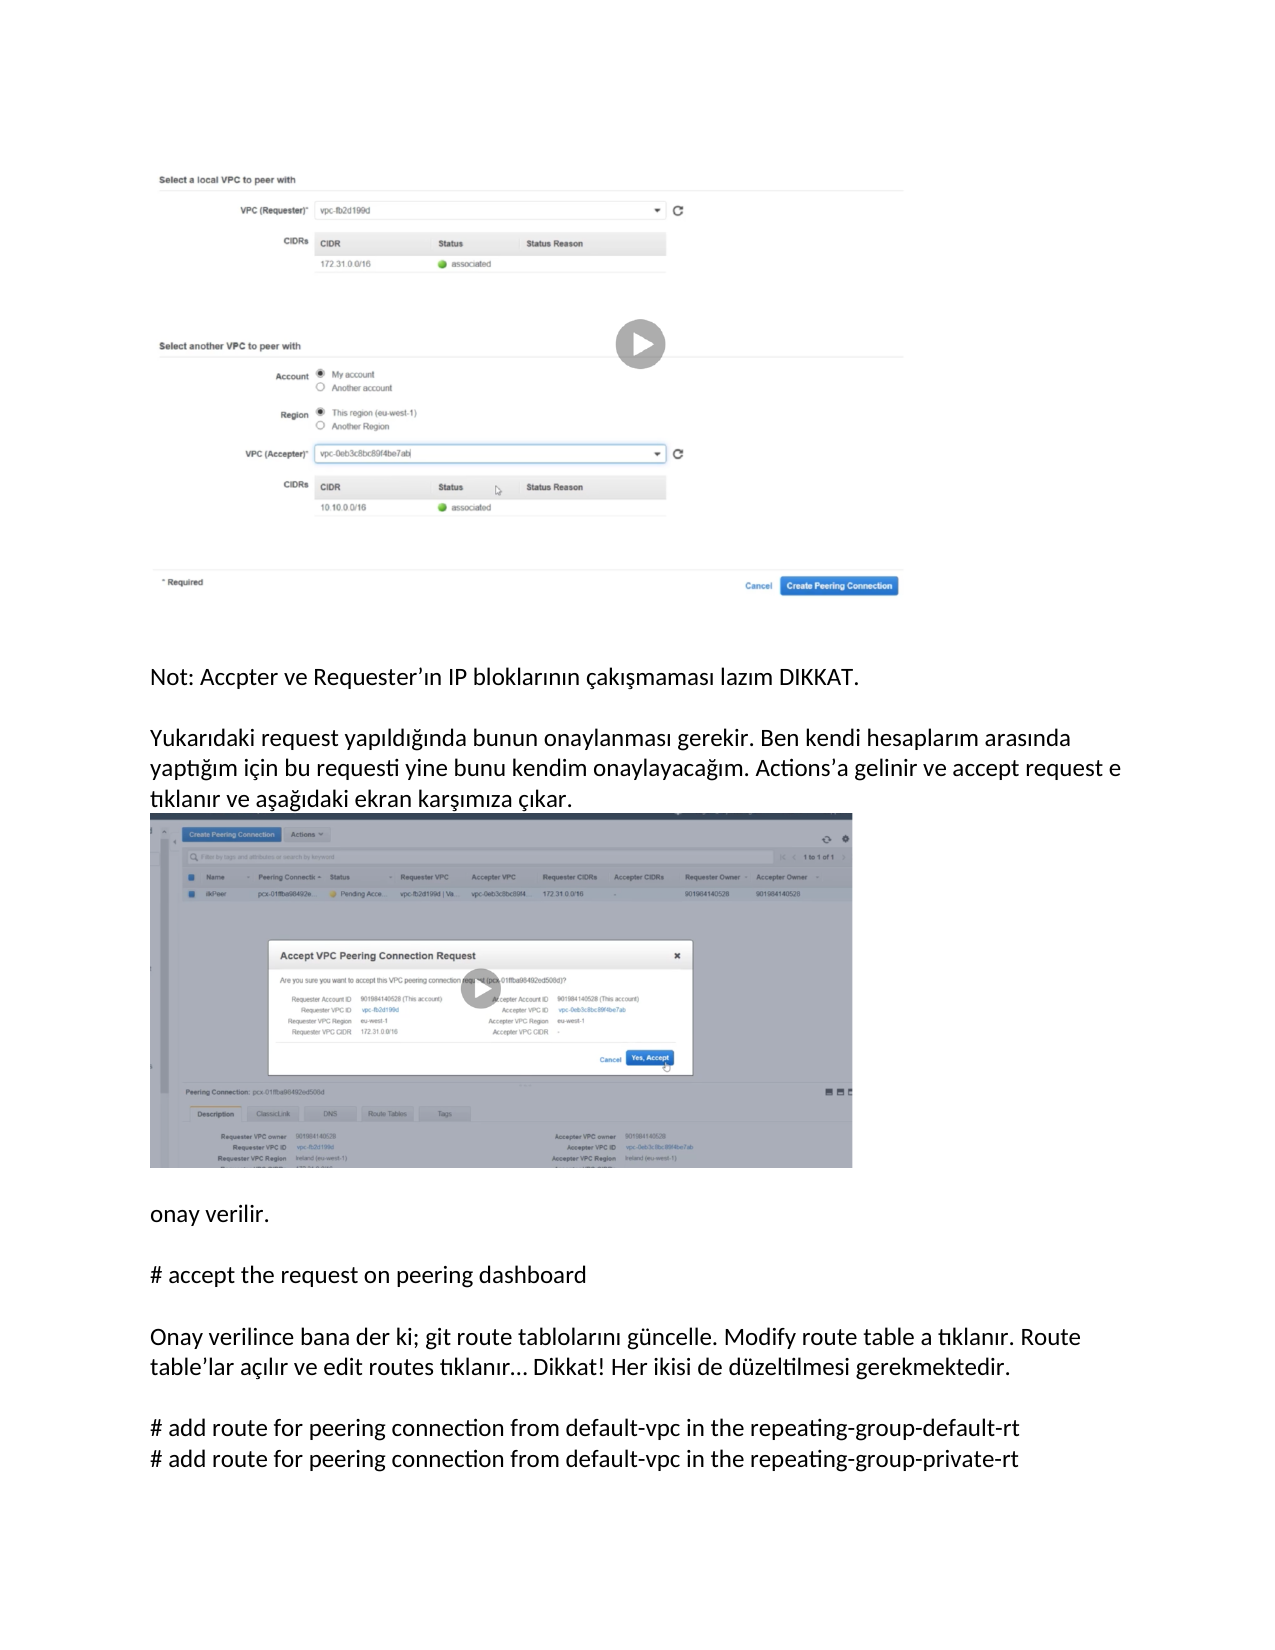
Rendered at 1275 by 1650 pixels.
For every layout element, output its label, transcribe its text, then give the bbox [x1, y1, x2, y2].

text # accept the request on peering dashboard [150, 1259, 1125, 1290]
text # add route for peering connection from default-vpc in the repeating-group-private-rt [150, 1443, 1125, 1473]
text Not: Accpter ve Requester’ın IP bloklarının çakışmaması lazım DIKKAT. [150, 661, 1125, 691]
text # add route for peering connection from default-vpc in the repeating-group-default-rt [150, 1412, 1125, 1443]
text Onay verilince bana der ki; git route tablolarını güncelle. Modify route table a tıklanır. Route table’lar açılır ve edit routes tıklanır… Dikkat! Her ikisi de düzeltilmesi gerekmektedir. [150, 1321, 1125, 1382]
text Yukarıdaki request yapıldığında bunun onaylanması gerekir. Ben kendi hesaplarım arasında yaptığım için bu requesti yine bunu kendim onaylayacağım. Actions’a gelinir ve accept request e tıklanır ve aşağıdaki ekran karşımıza çıkar. [150, 722, 1125, 813]
text onay verilir. [150, 1198, 1125, 1229]
picture [150, 150, 920, 600]
picture [150, 813, 853, 1168]
